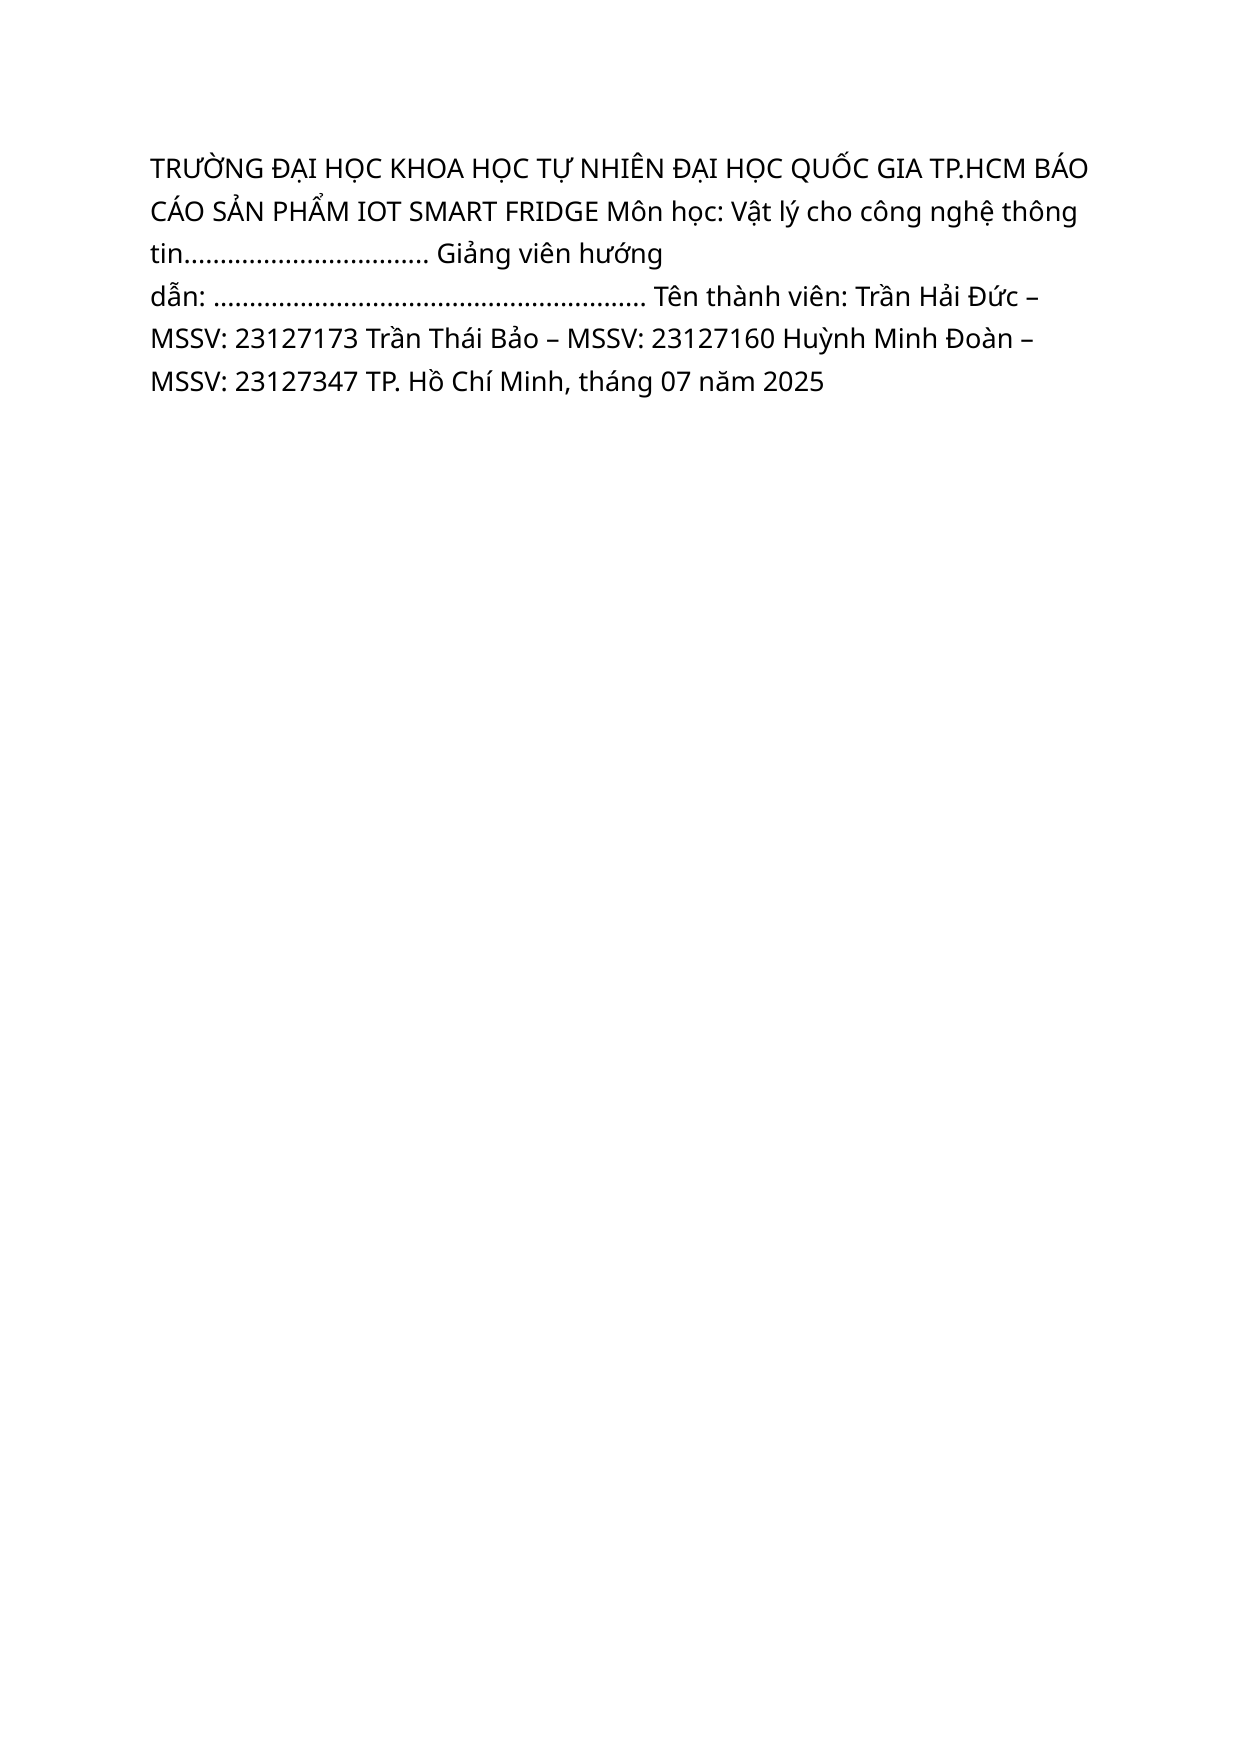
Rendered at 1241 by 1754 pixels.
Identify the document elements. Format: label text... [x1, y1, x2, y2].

text TRƯỜNG ĐẠI HỌC KHOA HỌC TỰ NHIÊN ĐẠI HỌC QUỐC GIA TP.HCM BÁO CÁO SẢN PHẨM IOT SMART FRIDGE Môn học: Vật lý cho công nghệ thông tin.................................. Giảng viên hướng dẫn: ............................................................ Tên thành viên: Trần Hải Đức – MSSV: 23127173 Trần Thái Bảo – MSSV: 23127160 Huỳnh Minh Đoàn – MSSV: 23127347 TP. Hồ Chí Minh, tháng 07 năm 2025 [150, 150, 1090, 399]
